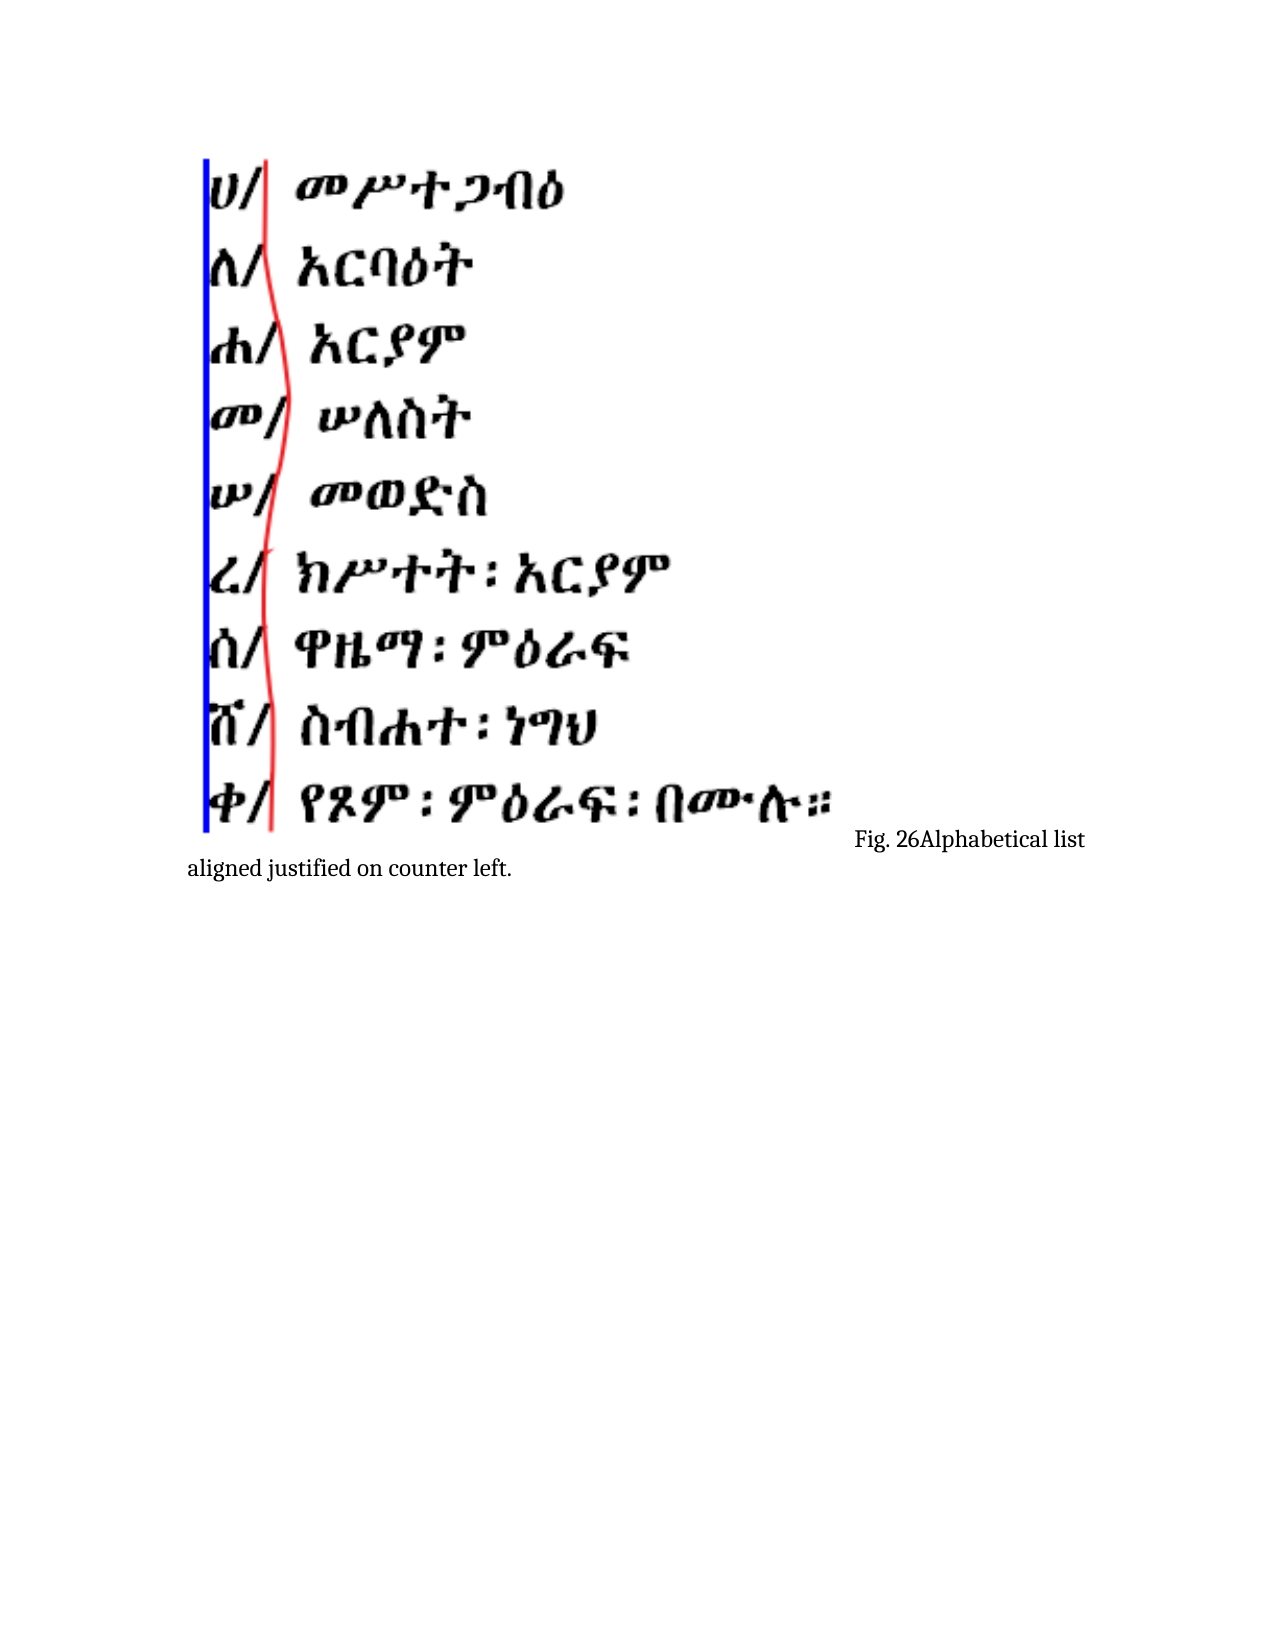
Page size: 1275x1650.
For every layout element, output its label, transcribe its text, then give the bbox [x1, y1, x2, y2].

picture [187, 150, 855, 848]
